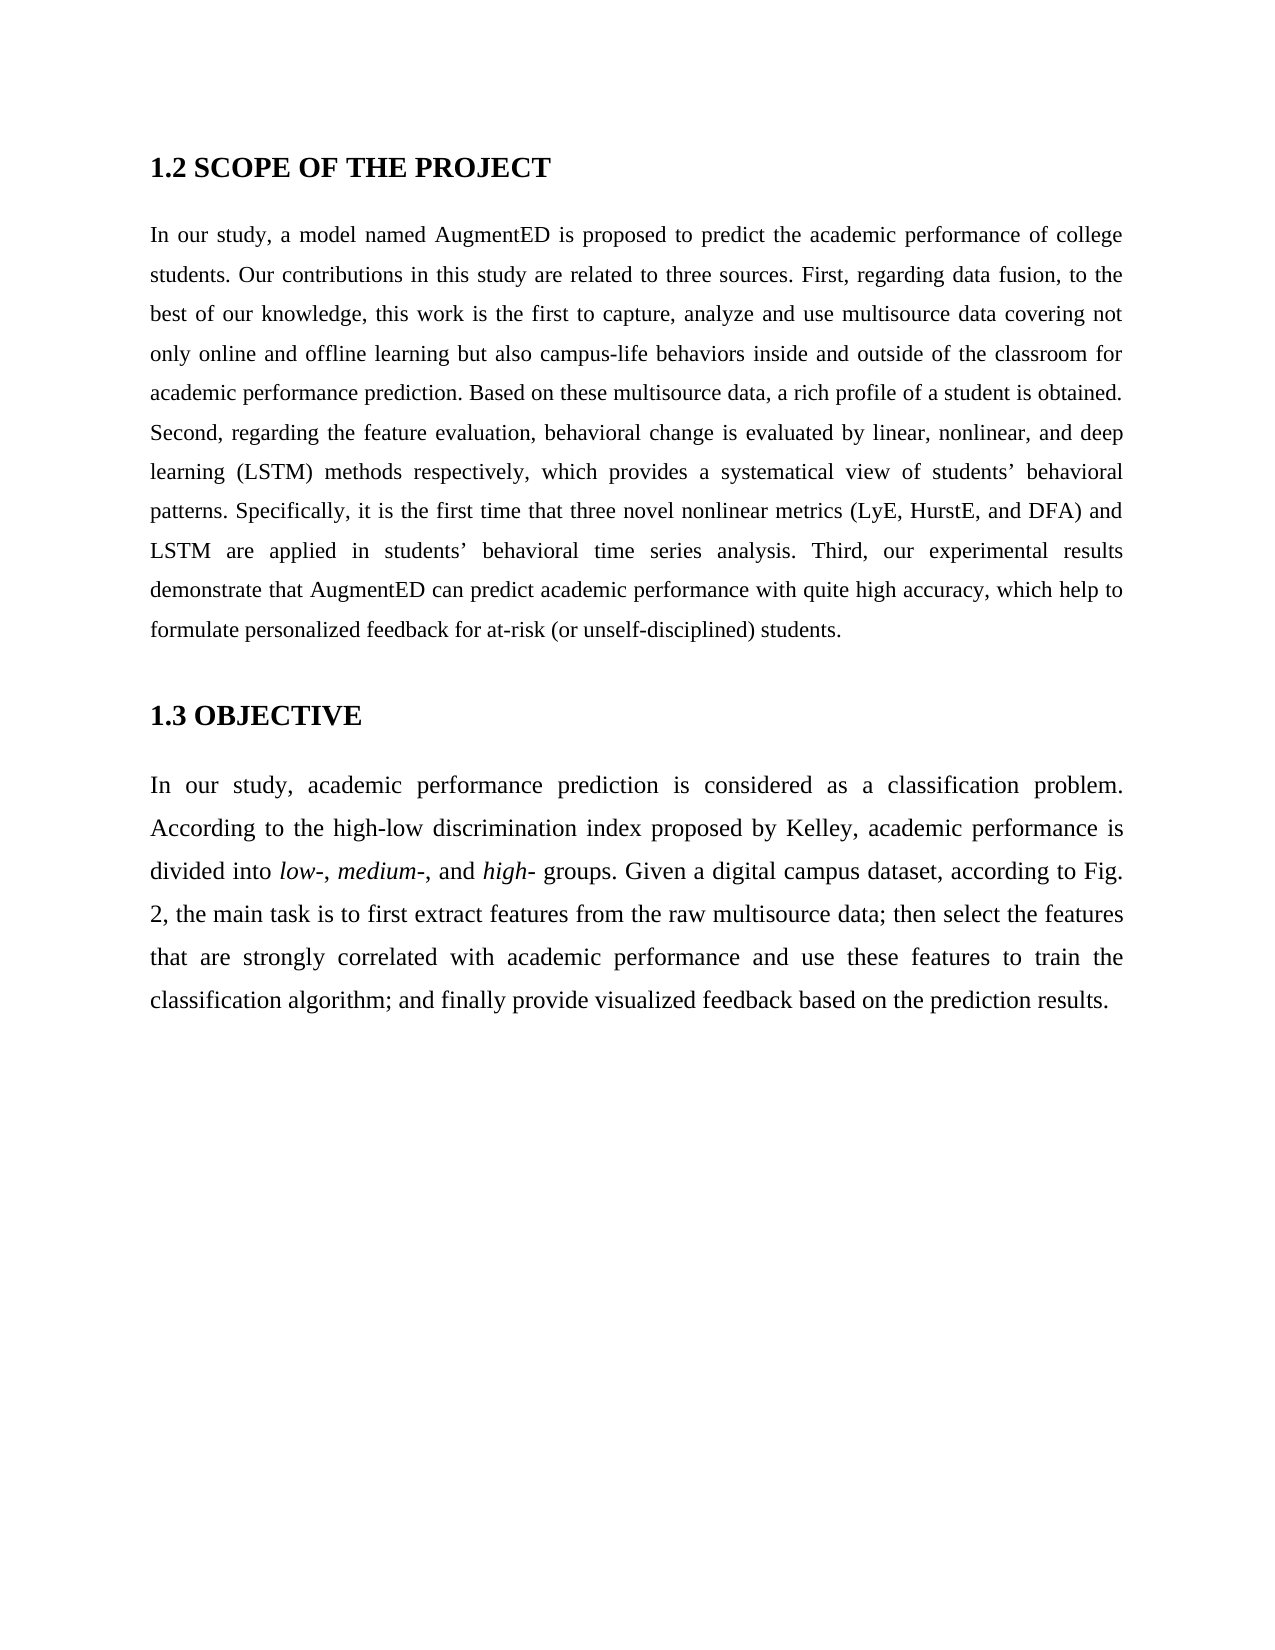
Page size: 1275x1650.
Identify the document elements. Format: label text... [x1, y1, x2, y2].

text 1.2 SCOPE OF THE PROJECT [150, 150, 1125, 183]
text In our study, a model named AugmentED is proposed to predict the academic performance of college students. Our contributions in this study are related to three sources. First, regarding data fusion, to the best of our knowledge, this work is the first to capture, analyze and use multisource data covering not only online and offline learning but also campus-life behaviors inside and outside of the classroom for academic performance prediction. Based on these multisource data, a rich profile of a student is obtained. Second, regarding the feature evaluation, behavioral change is evaluated by linear, nonlinear, and deep learning (LSTM) methods respectively, which provides a systematical view of students’ behavioral patterns. Specifically, it is the first time that three novel nonlinear metrics (LyE, HurstE, and DFA) and LSTM are applied in students’ behavioral time series analysis. Third, our experimental results demonstrate that AugmentED can predict academic performance with quite high accuracy, which help to formulate personalized feedback for at-risk (or unself-disciplined) students. [150, 221, 1125, 642]
text 1.3 OBJECTIVE [150, 698, 1125, 732]
text In our study, academic performance prediction is considered as a classification problem. According to the high-low discrimination index proposed by Kelley, academic performance is divided into low-, medium-, and high- groups. Given a digital campus dataset, according to Fig. 2, the main task is to first extract features from the raw multisource data; then select the features that are strongly correlated with academic performance and use these features to train the classification algorithm; and finally provide visualized feedback based on the prediction results. [150, 770, 1125, 1014]
